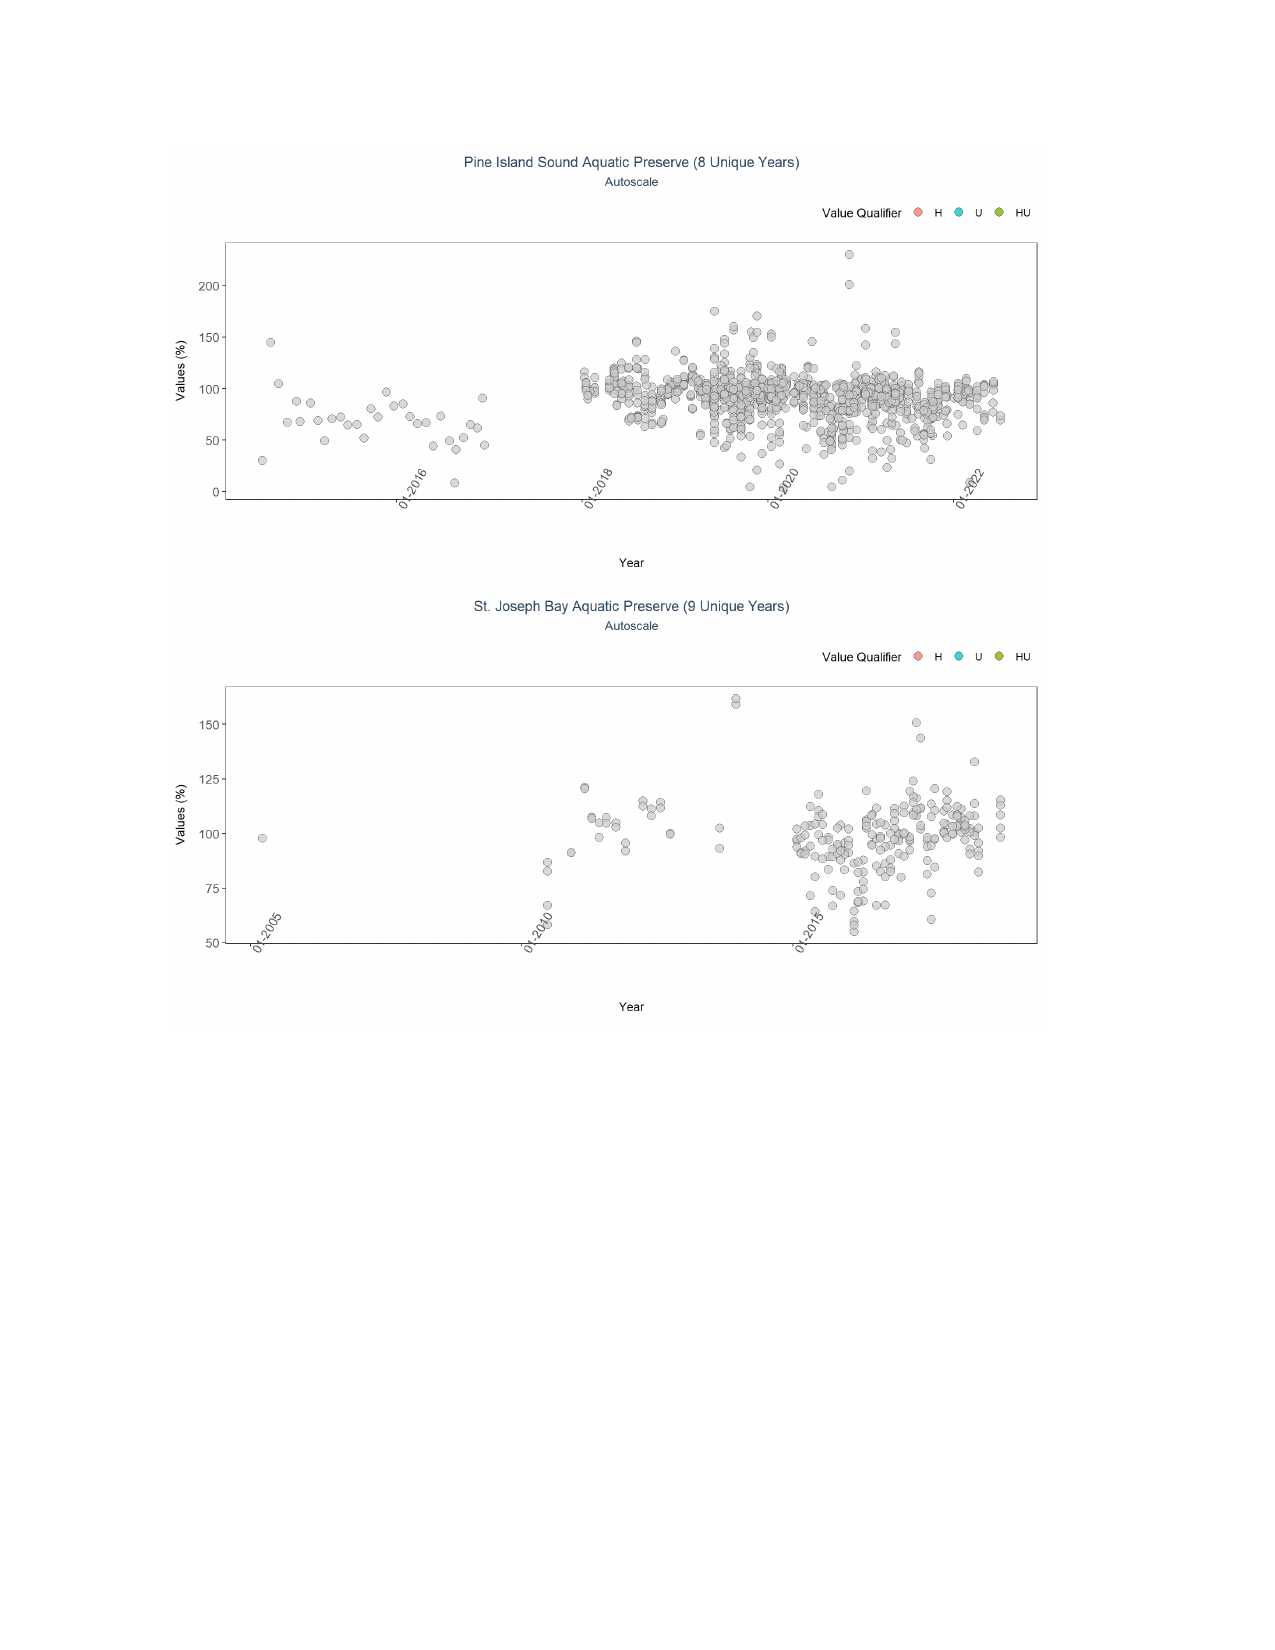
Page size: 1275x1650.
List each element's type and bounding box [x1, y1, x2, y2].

picture [168, 150, 1044, 588]
picture [168, 593, 1044, 1032]
